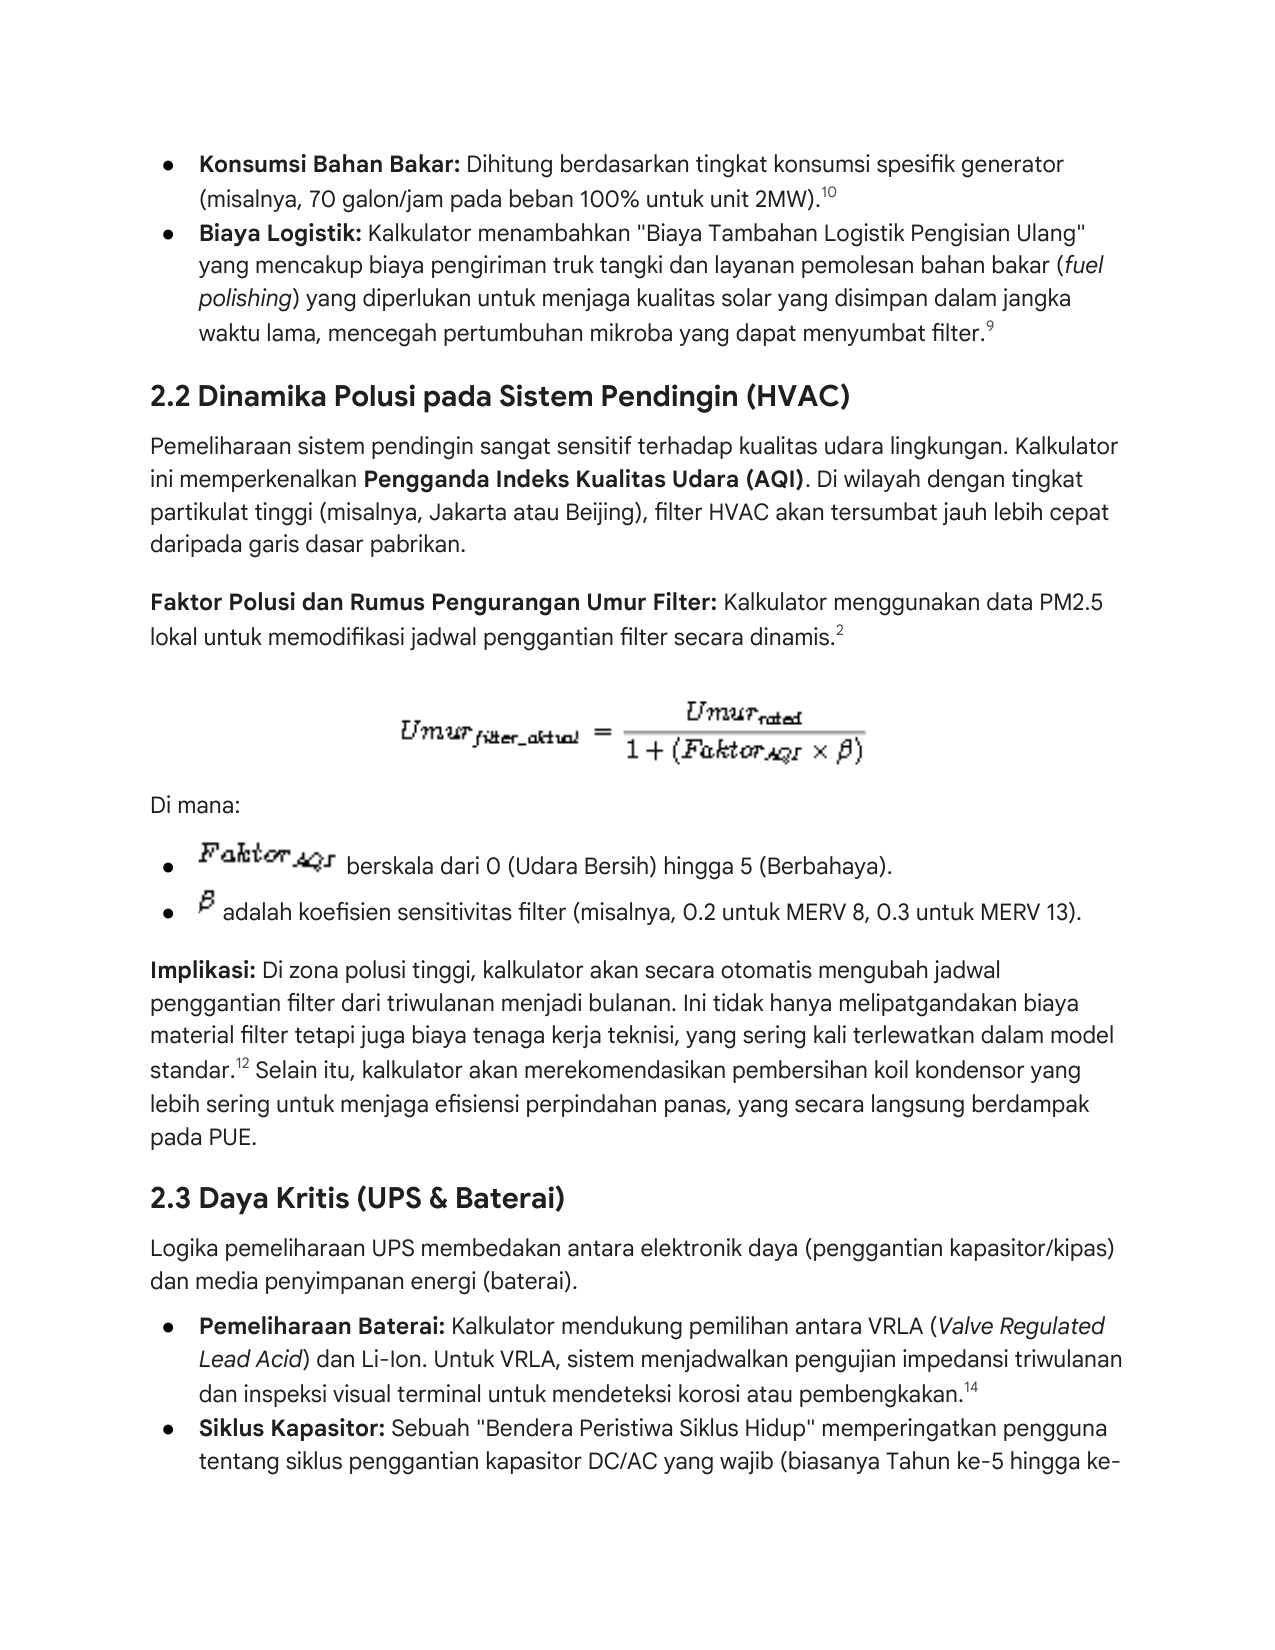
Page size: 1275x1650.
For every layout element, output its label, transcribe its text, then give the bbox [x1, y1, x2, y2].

list adalah koefisien sensitivitas filter (misalnya, 0.2 untuk MERV 8, 0.3 untuk MERV 13). [161, 885, 1125, 927]
text Implikasi: Di zona polusi tinggi, kalkulator akan secara otomatis mengubah jadwal penggantian filter dari triwulanan menjadi bulanan. Ini tidak hanya melipatgandakan biaya material filter tetapi juga biaya tenaga kerja teknisi, yang sering kali terlewatkan dalam model standar.12 Selain itu, kalkulator akan merekomendasikan pembersihan koil kondensor yang lebih sering untuk menjaga efisiensi perpindahan panas, yang secara langsung berdampak pada PUE. [150, 956, 1125, 1152]
subtitle 2.3 Daya Kritis (UPS & Baterai) [150, 1181, 1125, 1217]
picture [198, 884, 217, 921]
list berskala dari 0 (Udara Bersih) hingga 5 (Berbahaya). [161, 836, 1125, 881]
picture [198, 836, 341, 875]
text Di mana: [150, 791, 1125, 820]
text Faktor Polusi dan Rumus Pengurangan Umur Filter: Kalkulator menggunakan data PM2.5 lokal untuk memodifikasi jadwal penggantian filter secara dinamis.2 [150, 588, 1125, 653]
text Logika pemeliharaan UPS membedakan antara elektronik daya (penggantian kapasitor/kipas) dan media penyimpanan energi (baterai). [150, 1235, 1125, 1296]
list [161, 1414, 1125, 1476]
text Pemeliharaan sistem pendingin sangat sensitif terhadap kualitas udara lingkungan. Kalkulator ini memperkenalkan Pengganda Indeks Kualitas Udara (AQI). Di wilayah dengan tingkat partikulat tinggi (misalnya, Jakarta atau Beijing), filter HVAC akan tersumbat jauh lebih cepat daripada garis dasar pabrikan. [150, 432, 1125, 559]
list Biaya Logistik: Kalkulator menambahkan "Biaya Tambahan Logistik Pengisian Ulang" yang mencakup biaya pengiriman truk tangki dan layanan pemolesan bahan bakar (fuel polishing) yang diperlukan untuk menjaga kualitas solar yang disimpan dalam jangka waktu lama, mencegah pertumbuhan mikroba yang dapat menyumbat filter.9 [161, 219, 1125, 349]
list Pemeliharaan Baterai: Kalkulator mendukung pemilihan antara VRLA (Valve Regulated Lead Acid) dan Li-Ion. Untuk VRLA, sistem menjadwalkan pengujian impedansi triwulanan dan inspeksi visual terminal untuk mendeteksi korosi atau pembengkakan.14 [161, 1313, 1125, 1410]
subtitle 2.2 Dinamika Polusi pada Sistem Pendingin (HVAC) [150, 378, 1125, 415]
list Konsumsi Bahan Bakar: Dihitung berdasarkan tingkat konsumsi spesifik generator (misalnya, 70 galon/jam pada beban 100% untuk unit 2MW).10 [161, 150, 1125, 214]
picture [150, 682, 1119, 788]
